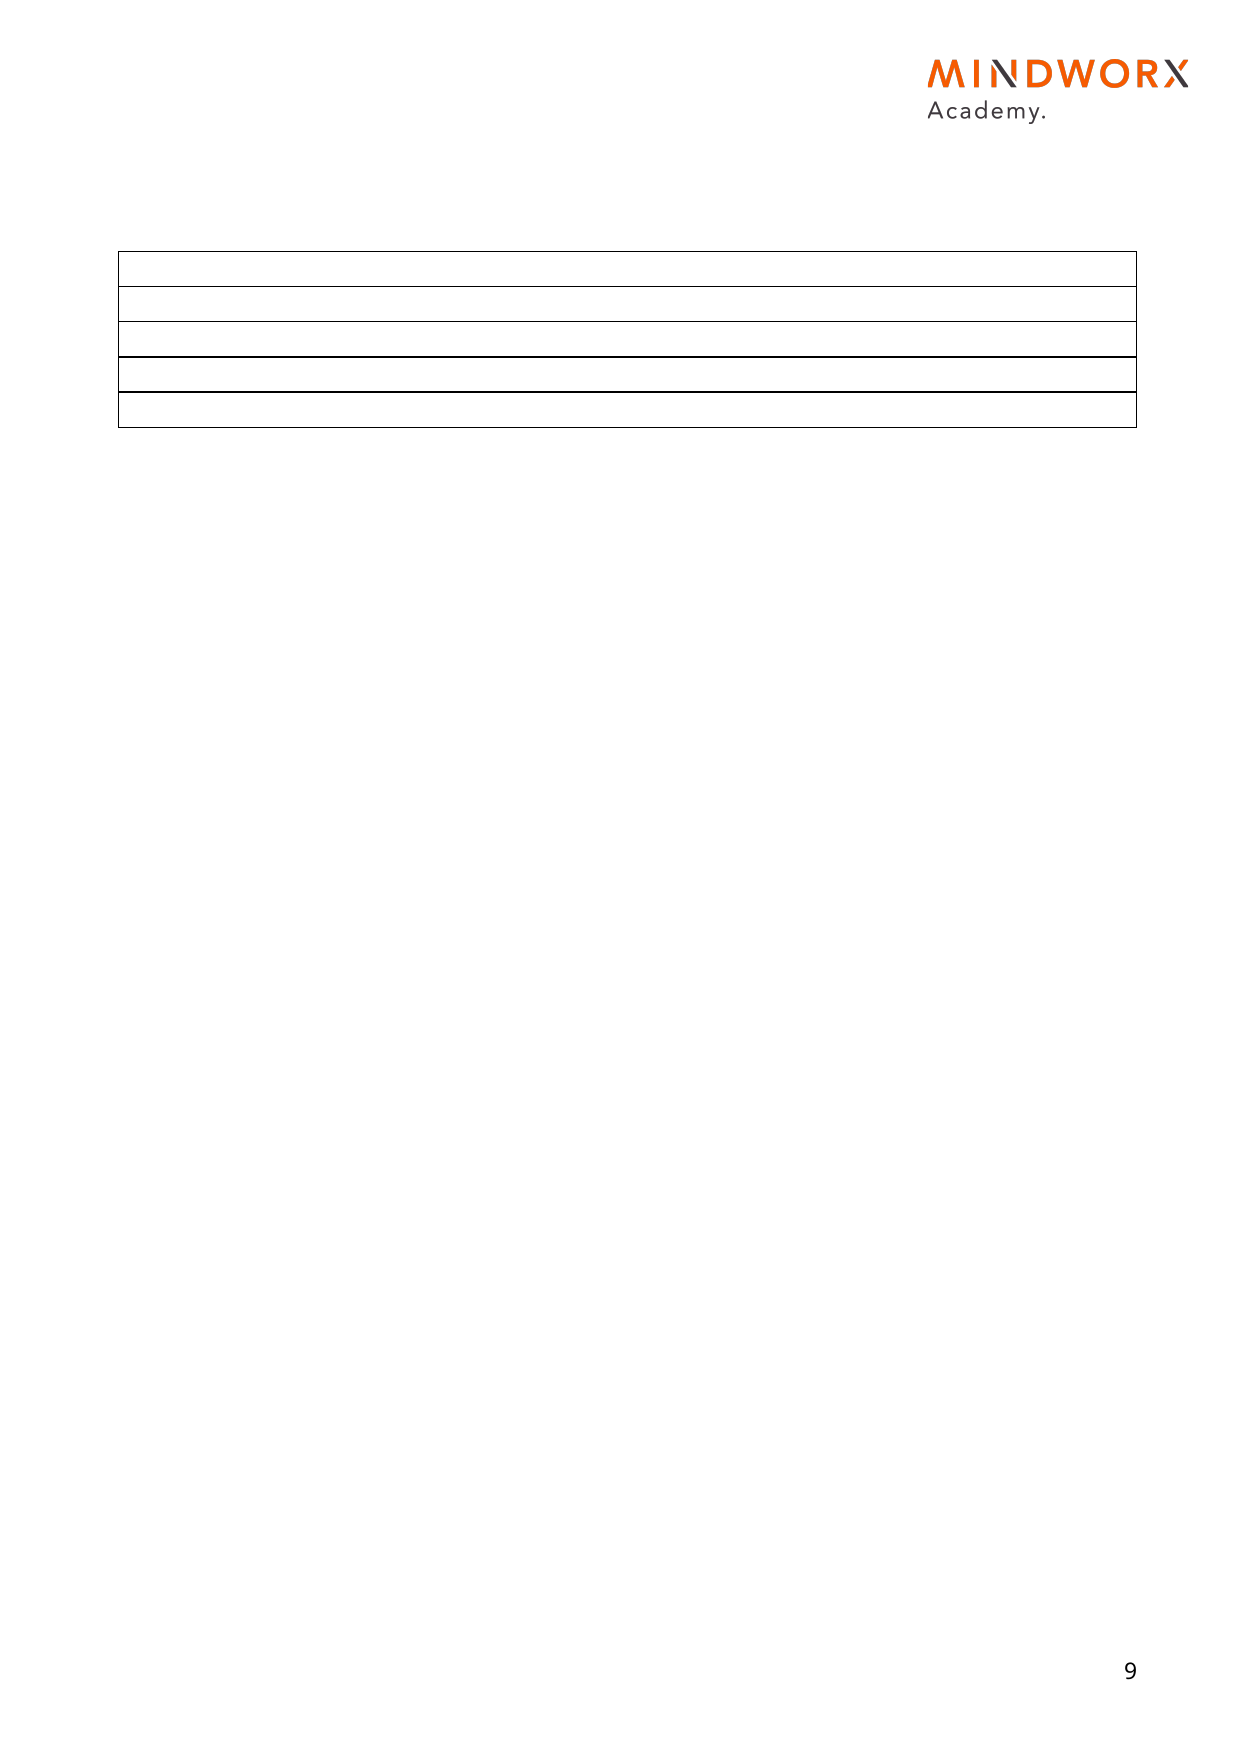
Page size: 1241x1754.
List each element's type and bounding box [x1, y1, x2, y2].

picture [927, 59, 1189, 124]
table_cell [119, 252, 1136, 286]
table_cell [119, 322, 1136, 356]
table_cell [119, 358, 1136, 391]
table_cell [119, 393, 1136, 427]
table_cell [119, 287, 1136, 321]
